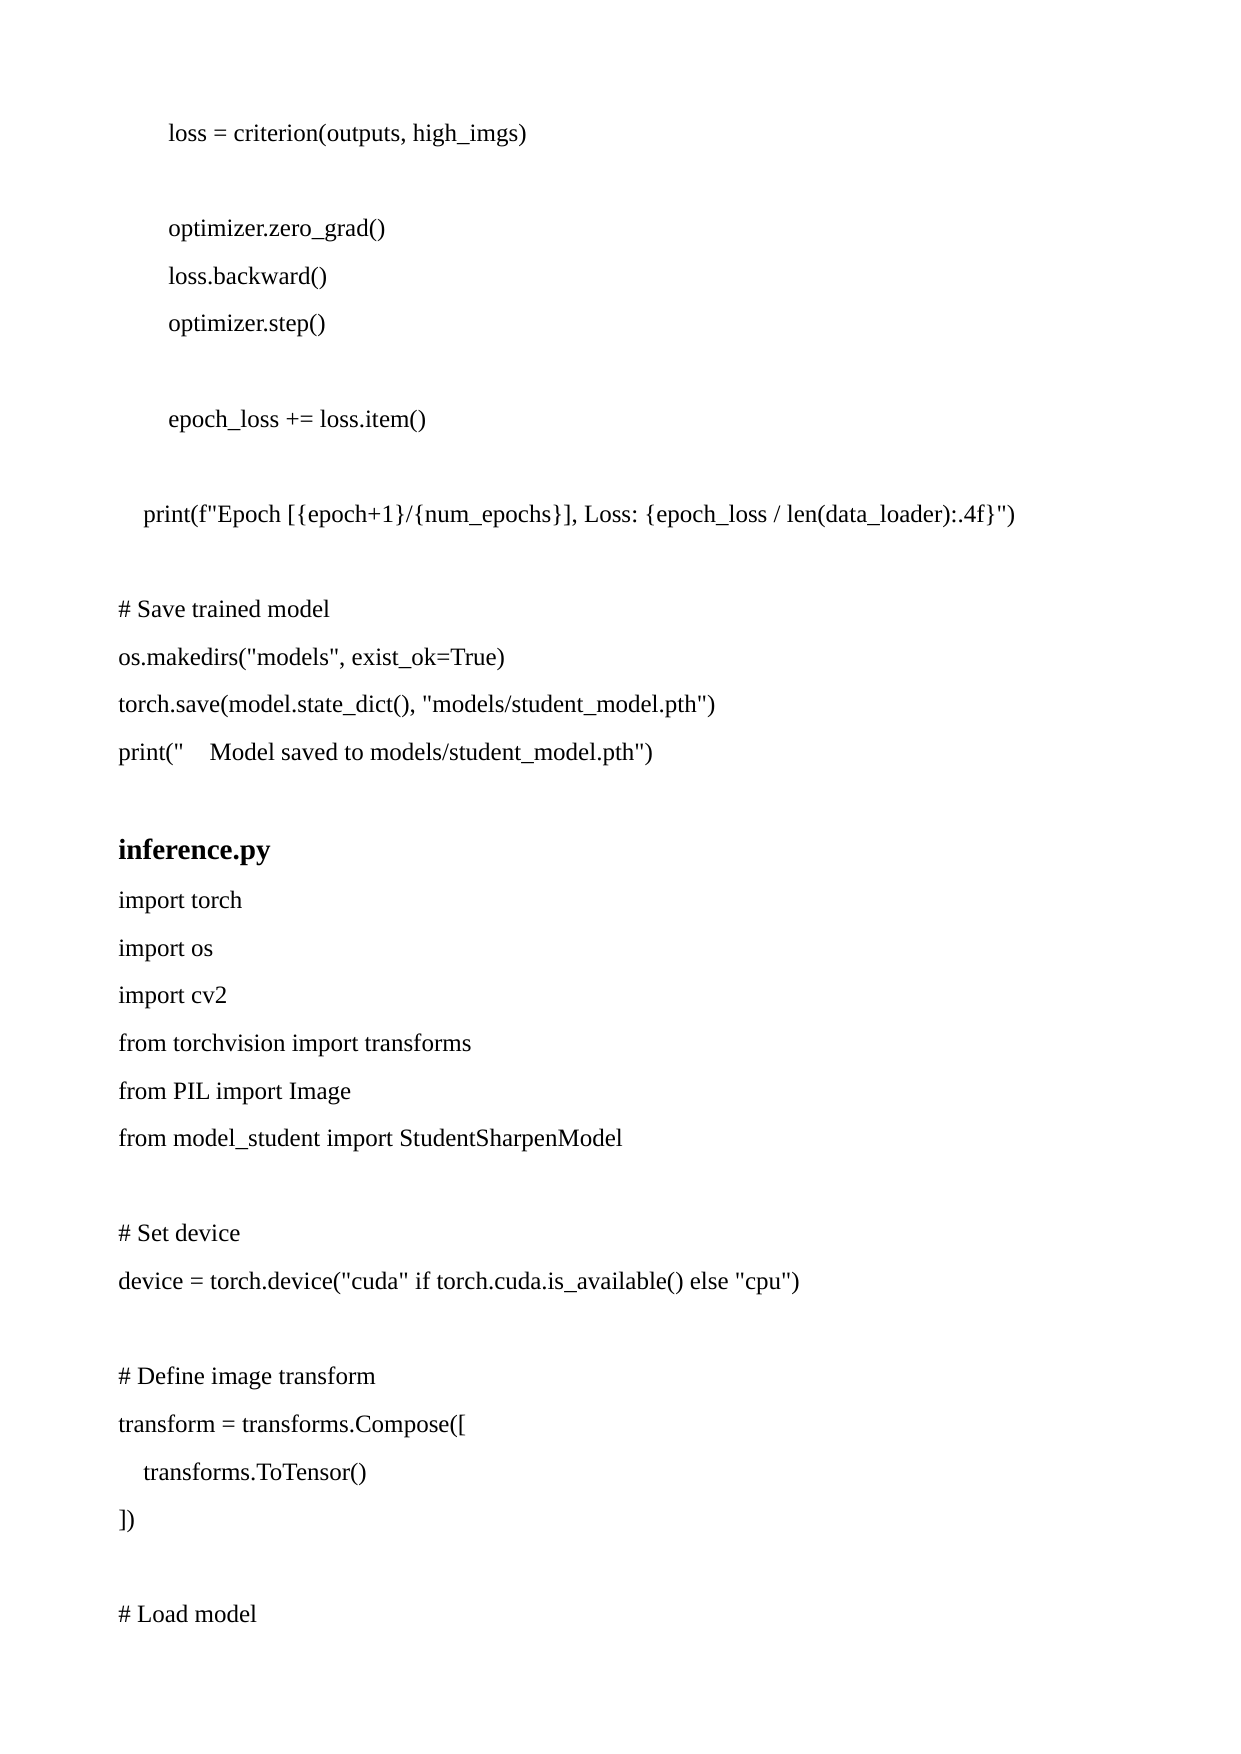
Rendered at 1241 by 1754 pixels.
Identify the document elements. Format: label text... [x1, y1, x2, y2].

text epoch_loss += loss.item() [118, 404, 1122, 432]
text import os [118, 933, 1122, 962]
text transform = transforms.Compose([ [118, 1409, 1122, 1438]
text from torchvision import transforms [118, 1028, 1122, 1057]
text device = torch.device("cuda" if torch.cuda.is_available() else "cpu") [118, 1266, 1122, 1295]
text transforms.ToTensor() [118, 1457, 1122, 1485]
text loss = criterion(outputs, high_imgs) [118, 118, 1122, 147]
text # Save trained model [118, 594, 1122, 623]
text from PIL import Image [118, 1076, 1122, 1104]
text inference.py [118, 832, 1122, 866]
text os.makedirs("models", exist_ok=True) [118, 642, 1122, 671]
text torch.save(model.state_dict(), "models/student_model.pth") [118, 689, 1122, 718]
text from model_student import StudentSharpenModel [118, 1123, 1122, 1152]
text # Define image transform [118, 1361, 1122, 1390]
text print(f"Epoch [{epoch+1}/{num_epochs}], Loss: {epoch_loss / len(data_loader):.4f}") [118, 499, 1122, 528]
text loss.backward() [118, 261, 1122, 290]
text optimizer.zero_grad() [118, 213, 1122, 242]
text import torch [118, 885, 1122, 914]
text print("✅ Model saved to models/student_model.pth") [118, 737, 1122, 766]
text optimizer.step() [118, 308, 1122, 337]
text ]) [118, 1504, 1122, 1533]
text import cv2 [118, 981, 1122, 1009]
text # Set device [118, 1218, 1122, 1247]
text # Load model [118, 1599, 1122, 1628]
